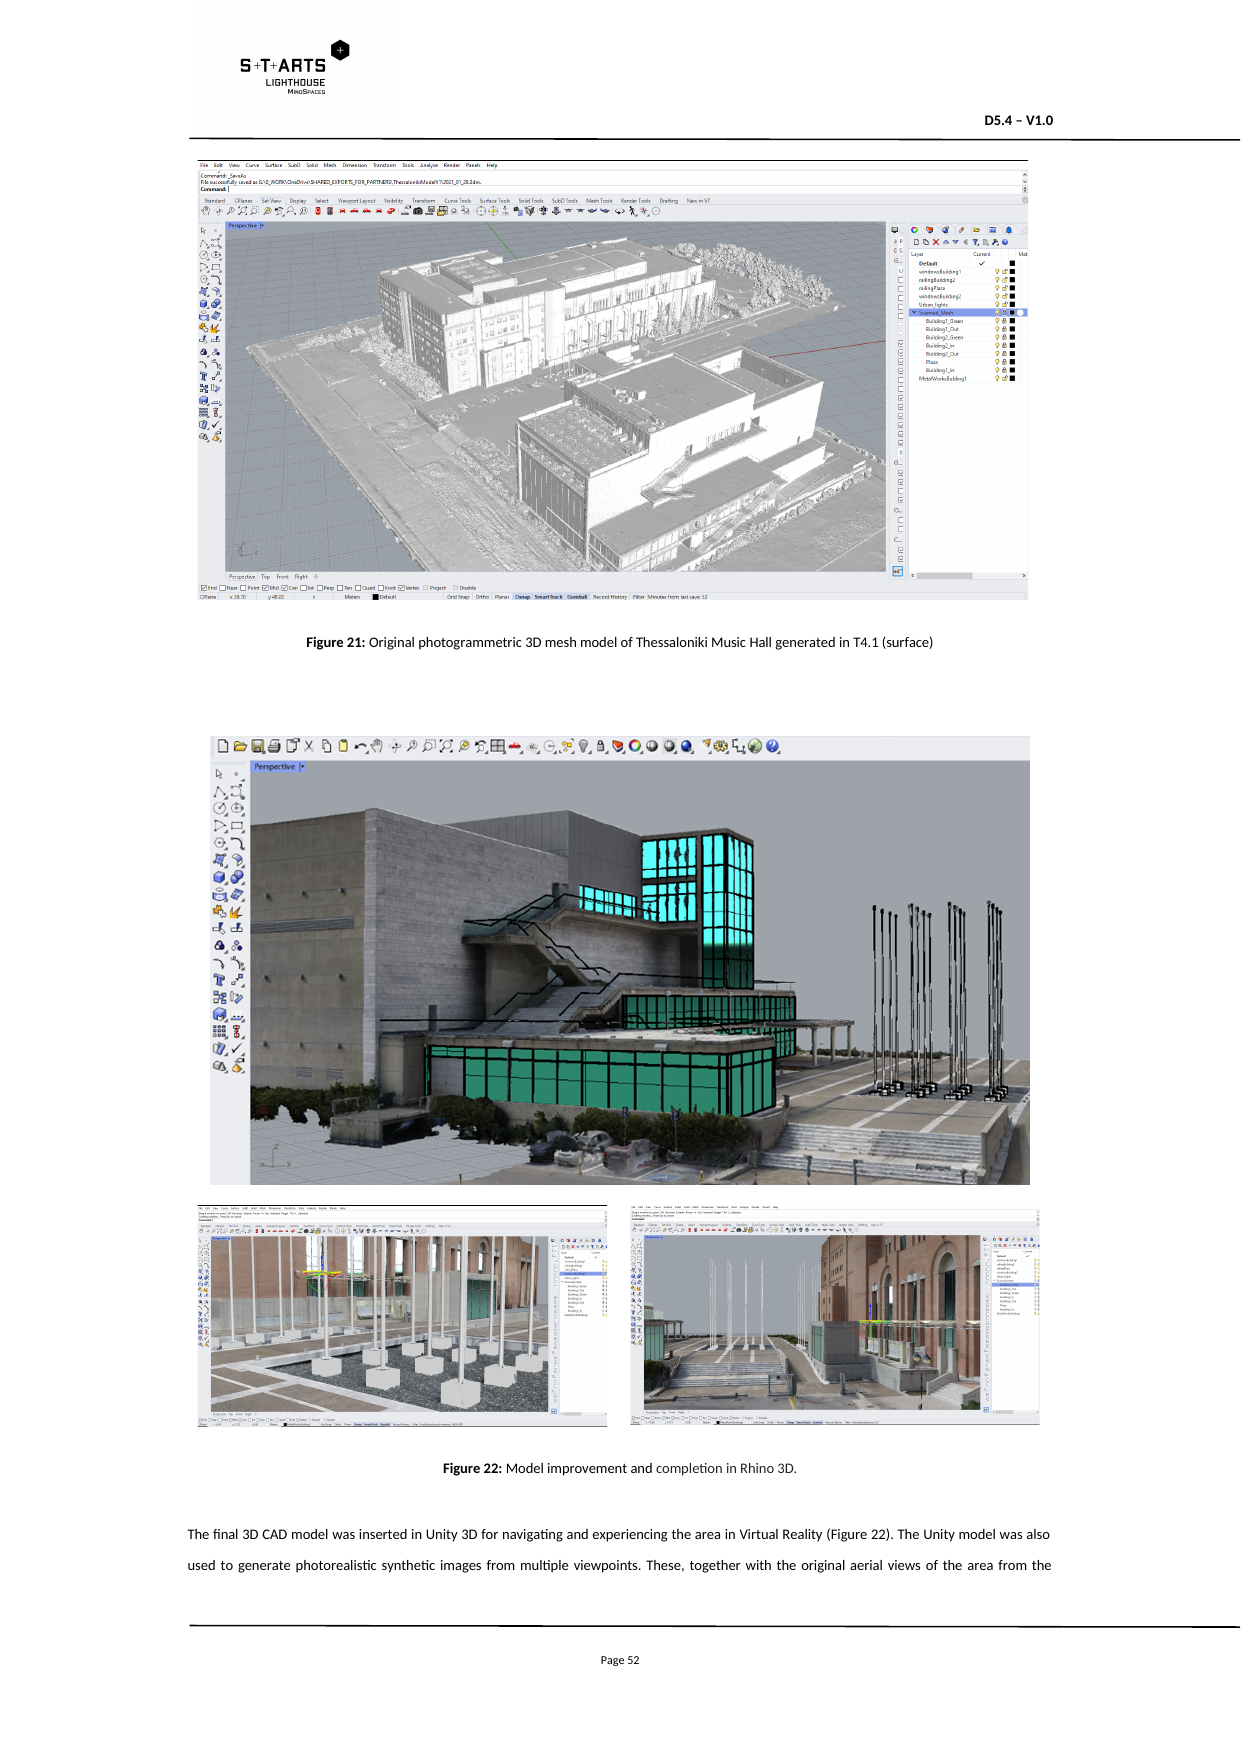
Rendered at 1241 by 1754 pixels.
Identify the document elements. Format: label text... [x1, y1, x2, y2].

table_cell Figure 22: Model improvement and completion in Rhino 3D. [188, 1437, 1053, 1513]
picture [210, 736, 1030, 1185]
picture [196, 0, 399, 136]
table_header [188, 150, 1053, 610]
table_header [188, 726, 1053, 1195]
picture [197, 1205, 608, 1427]
picture [197, 160, 1029, 600]
table_cell Figure 21: Original photogrammetric 3D mesh model of Thessaloniki Music Hall generated in T4.1 (surface) [188, 610, 1053, 701]
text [187, 1513, 1053, 1574]
table_cell [188, 1195, 620, 1437]
table_cell [620, 1195, 1053, 1437]
picture [630, 1205, 1040, 1425]
